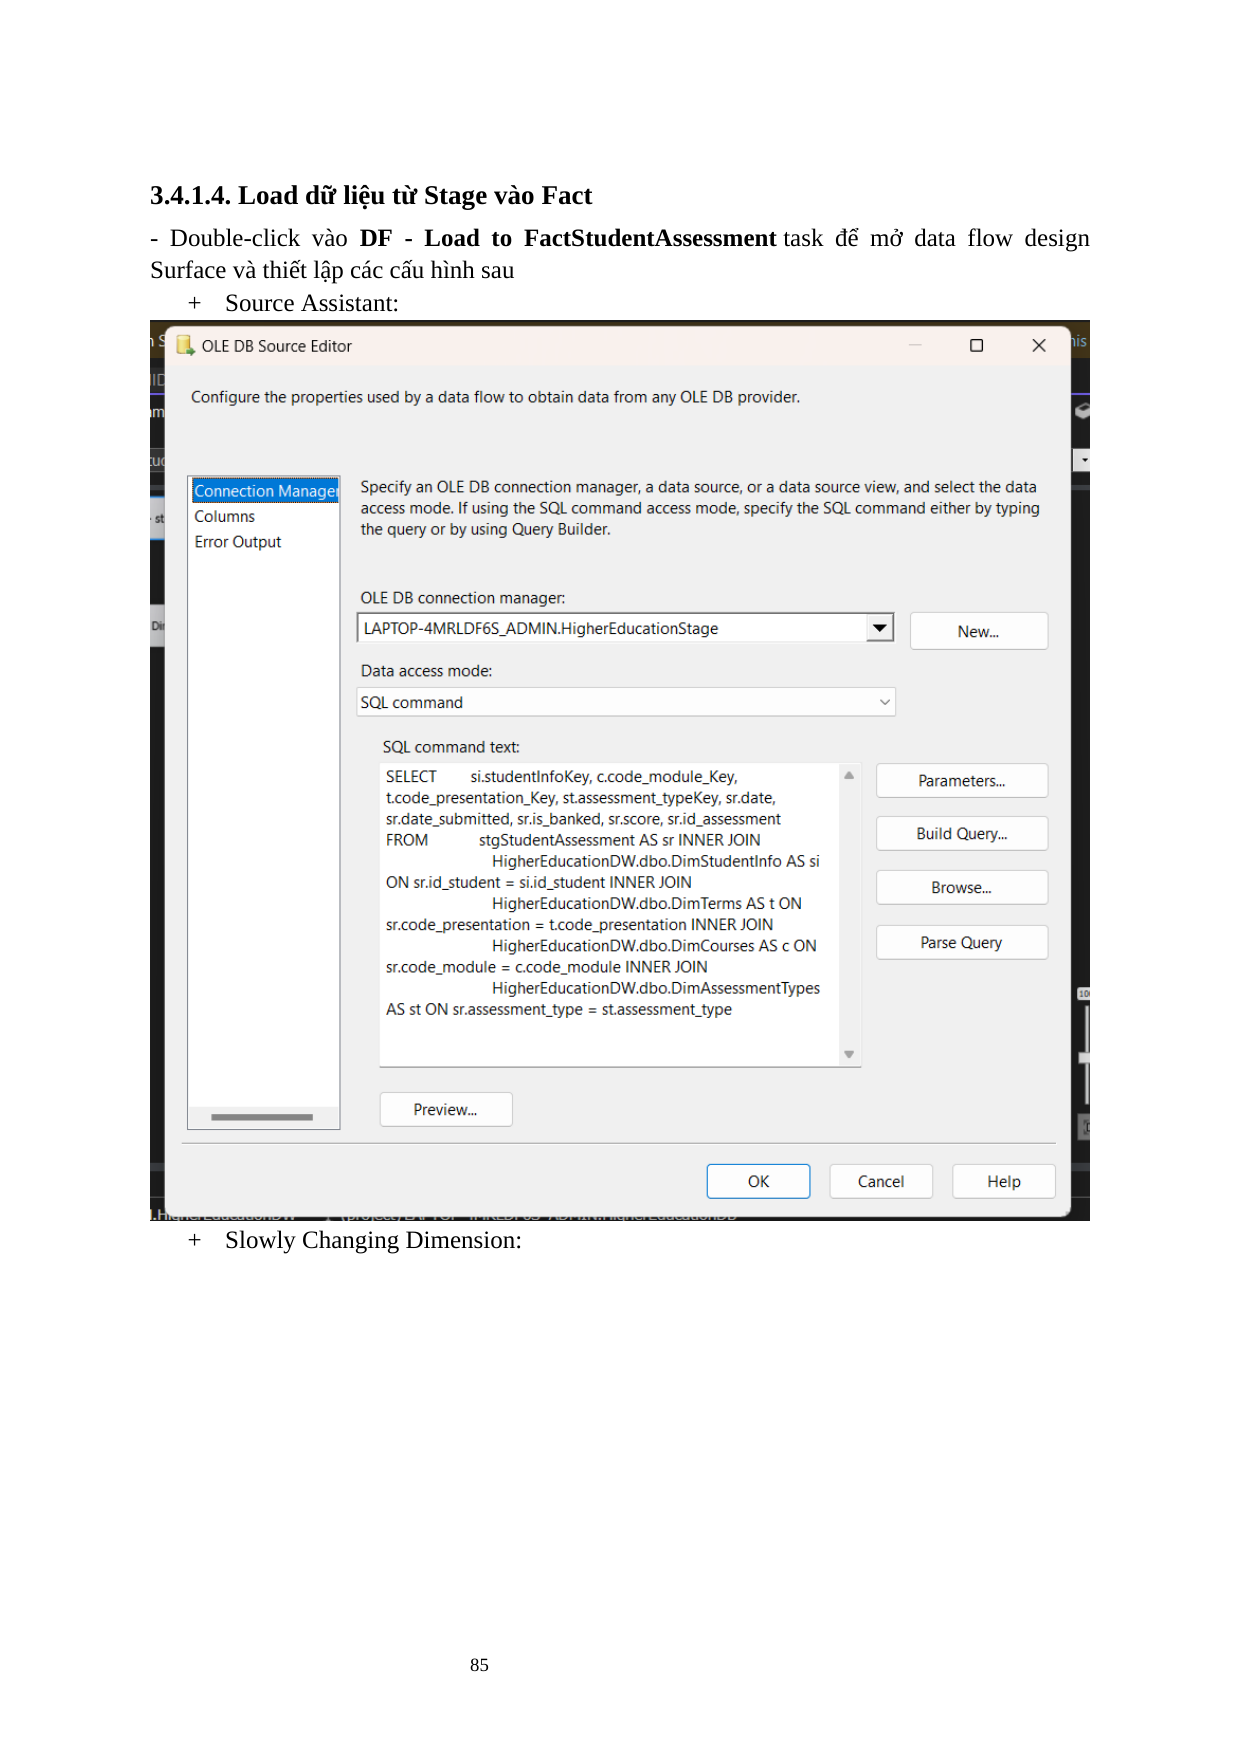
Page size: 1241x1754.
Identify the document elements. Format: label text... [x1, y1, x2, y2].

list Source Assistant: [187, 288, 1090, 317]
subtitle 3.4.1.4. Load dữ liệu từ Stage vào Fact [150, 179, 1090, 210]
list Slowly Changing Dimension: [187, 1225, 1090, 1253]
picture [150, 320, 1090, 1221]
text - Double-click vào DF - Load to FactStudentAssessment task để mở data flow design Surface và thiết lập các cấu hình sau [150, 223, 1090, 284]
